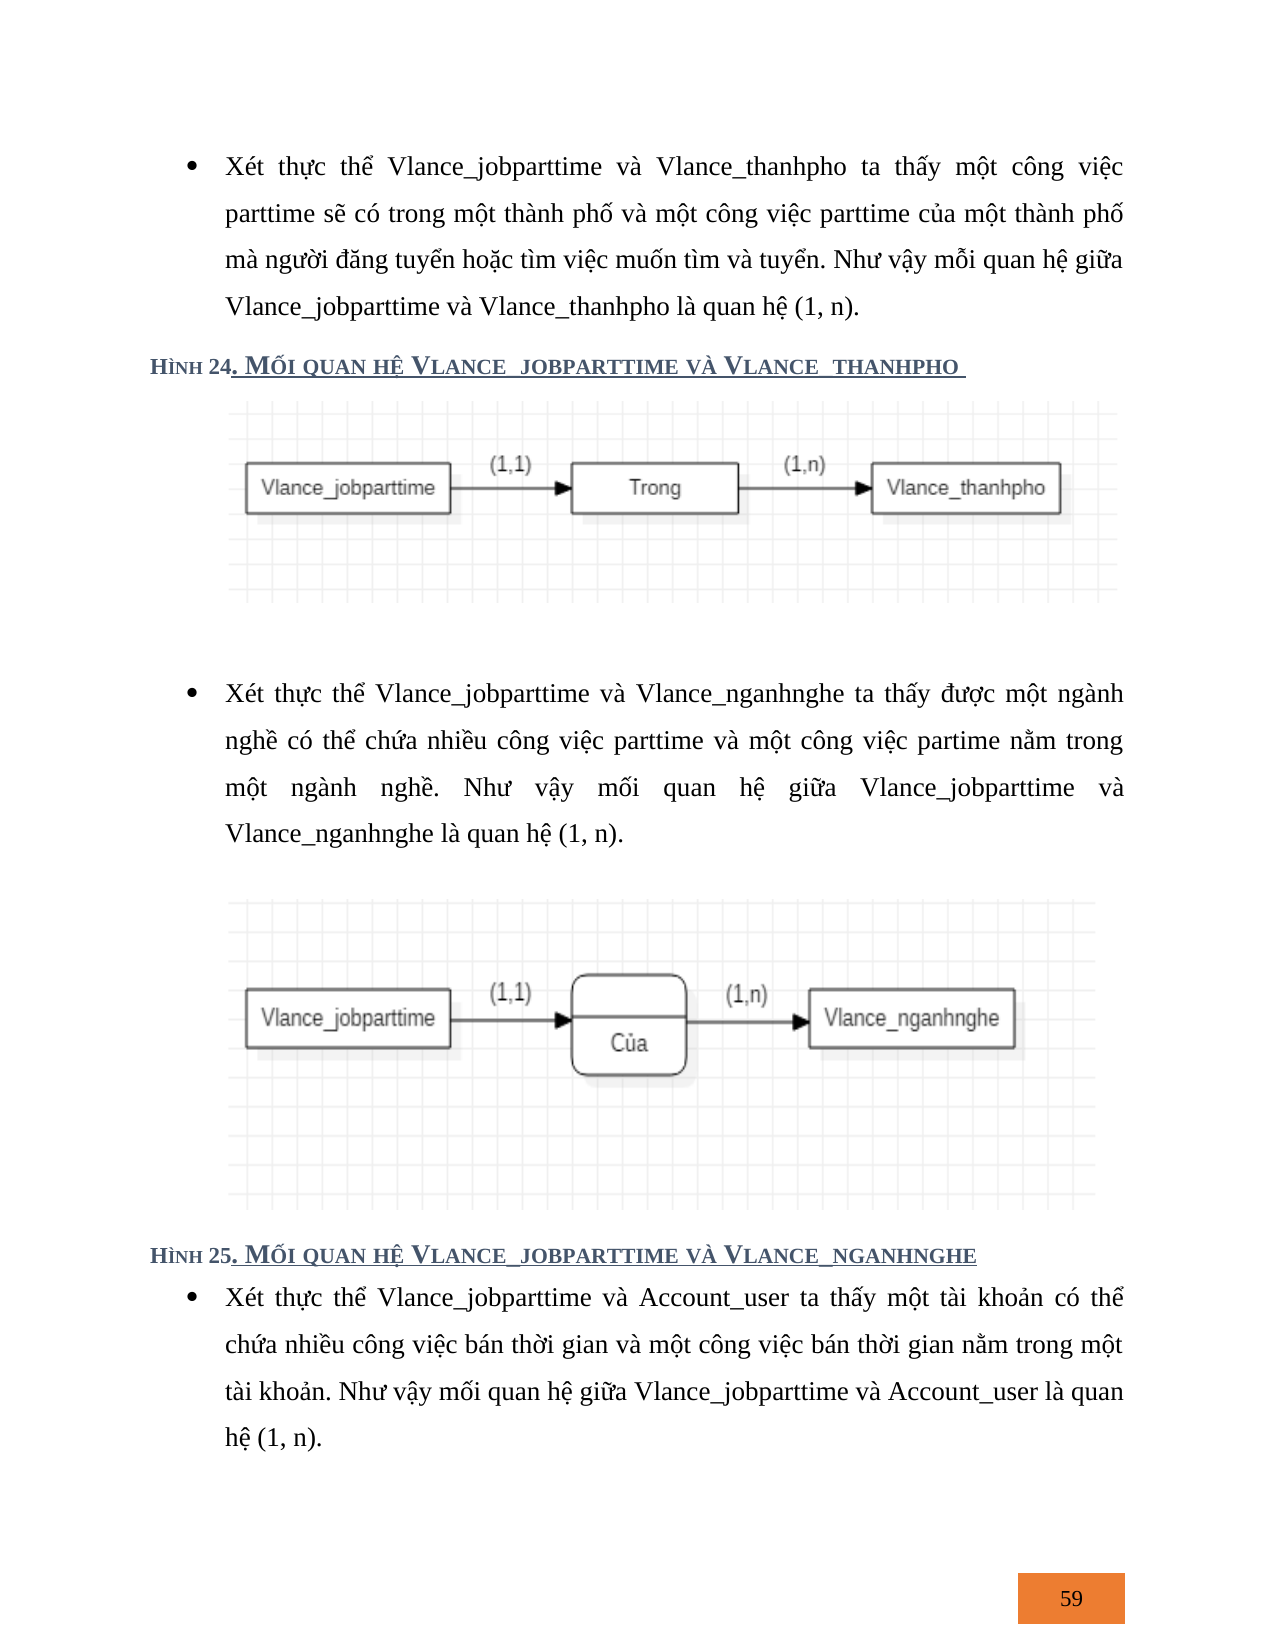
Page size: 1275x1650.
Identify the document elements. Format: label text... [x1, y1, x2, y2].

text Hình 24. Mối quan hệ Vlance_jobparttime và Vlance_thanhpho [150, 349, 1125, 380]
list Xét thực thể Vlance_jobparttime và Account_user ta thấy một tài khoản có thể chứa nhiều công việc bán thời gian và một công việc bán thời gian nằm trong một tài khoản. Như vậy mối quan hệ giữa Vlance_jobparttime và Account_user là quan hệ (1, n). [187, 1281, 1125, 1453]
picture [228, 899, 1096, 1210]
list Xét thực thể Vlance_jobparttime và Vlance_thanhpho ta thấy một công việc parttime sẽ có trong một thành phố và một công việc parttime của một thành phố mà người đăng tuyển hoặc tìm việc muốn tìm và tuyển. Như vậy mỗi quan hệ giữa Vlance_jobparttime và Vlance_thanhpho là quan hệ (1, n). [187, 150, 1125, 321]
picture [228, 401, 1118, 603]
list Xét thực thể Vlance_jobparttime và Vlance_nganhnghe ta thấy được một ngành nghề có thể chứa nhiều công việc parttime và một công việc partime nằm trong một ngành nghề. Như vậy mối quan hệ giữa Vlance_jobparttime và Vlance_nganhnghe là quan hệ (1, n). [187, 677, 1125, 849]
